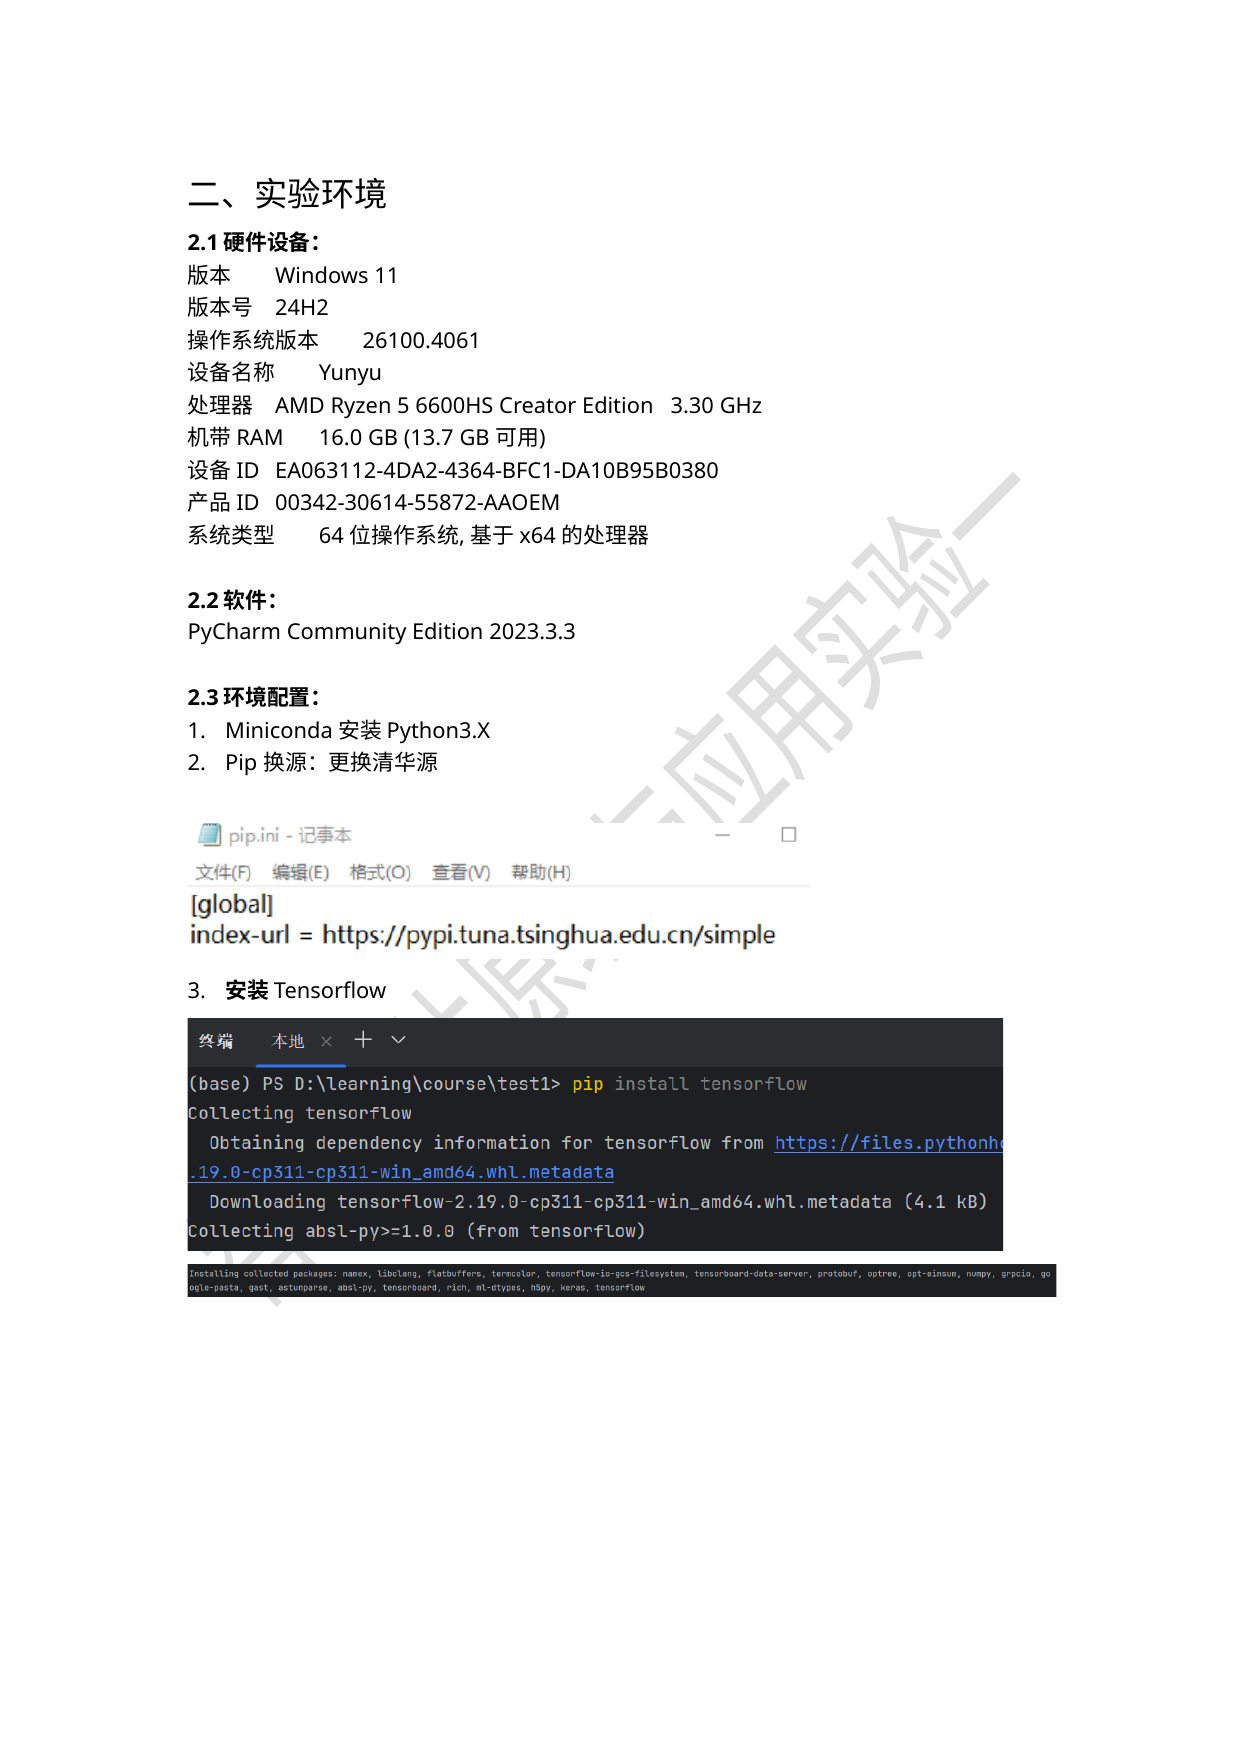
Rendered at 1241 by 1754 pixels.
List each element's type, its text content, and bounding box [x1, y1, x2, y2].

list 安装 Tensorflow [187, 972, 1053, 1005]
text 2.2软件： [187, 582, 1053, 615]
text 处理器 AMD Ryzen 5 6600HS Creator Edition 3.30 GHz [187, 387, 1053, 420]
text 版本 Windows 11 [187, 257, 1053, 290]
picture [187, 823, 810, 959]
list Miniconda 安装Python3.X [187, 712, 1053, 745]
picture [187, 1018, 1004, 1251]
text 操作系统版本 26100.4061 [187, 322, 1053, 355]
text 设备名称 Yunyu [187, 355, 1053, 387]
text 2.1硬件设备： [187, 225, 1053, 257]
text 系统类型 64 位操作系统, 基于 x64 的处理器 [187, 517, 1053, 550]
text 二、实验环境 [187, 160, 1053, 225]
text 设备 ID EA063112-4DA2-4364-BFC1-DA10B95B0380 [187, 452, 1053, 485]
list Pip 换源：更换清华源 [187, 745, 1053, 777]
text PyCharm Community Edition 2023.3.3 [187, 615, 1053, 647]
text 产品 ID 00342-30614-55872-AAOEM [187, 485, 1053, 517]
text 版本号 24H2 [187, 290, 1053, 322]
text 2.3环境配置： [187, 680, 1053, 712]
text 机带 RAM 16.0 GB (13.7 GB 可用) [187, 420, 1053, 452]
picture [187, 1264, 1057, 1297]
